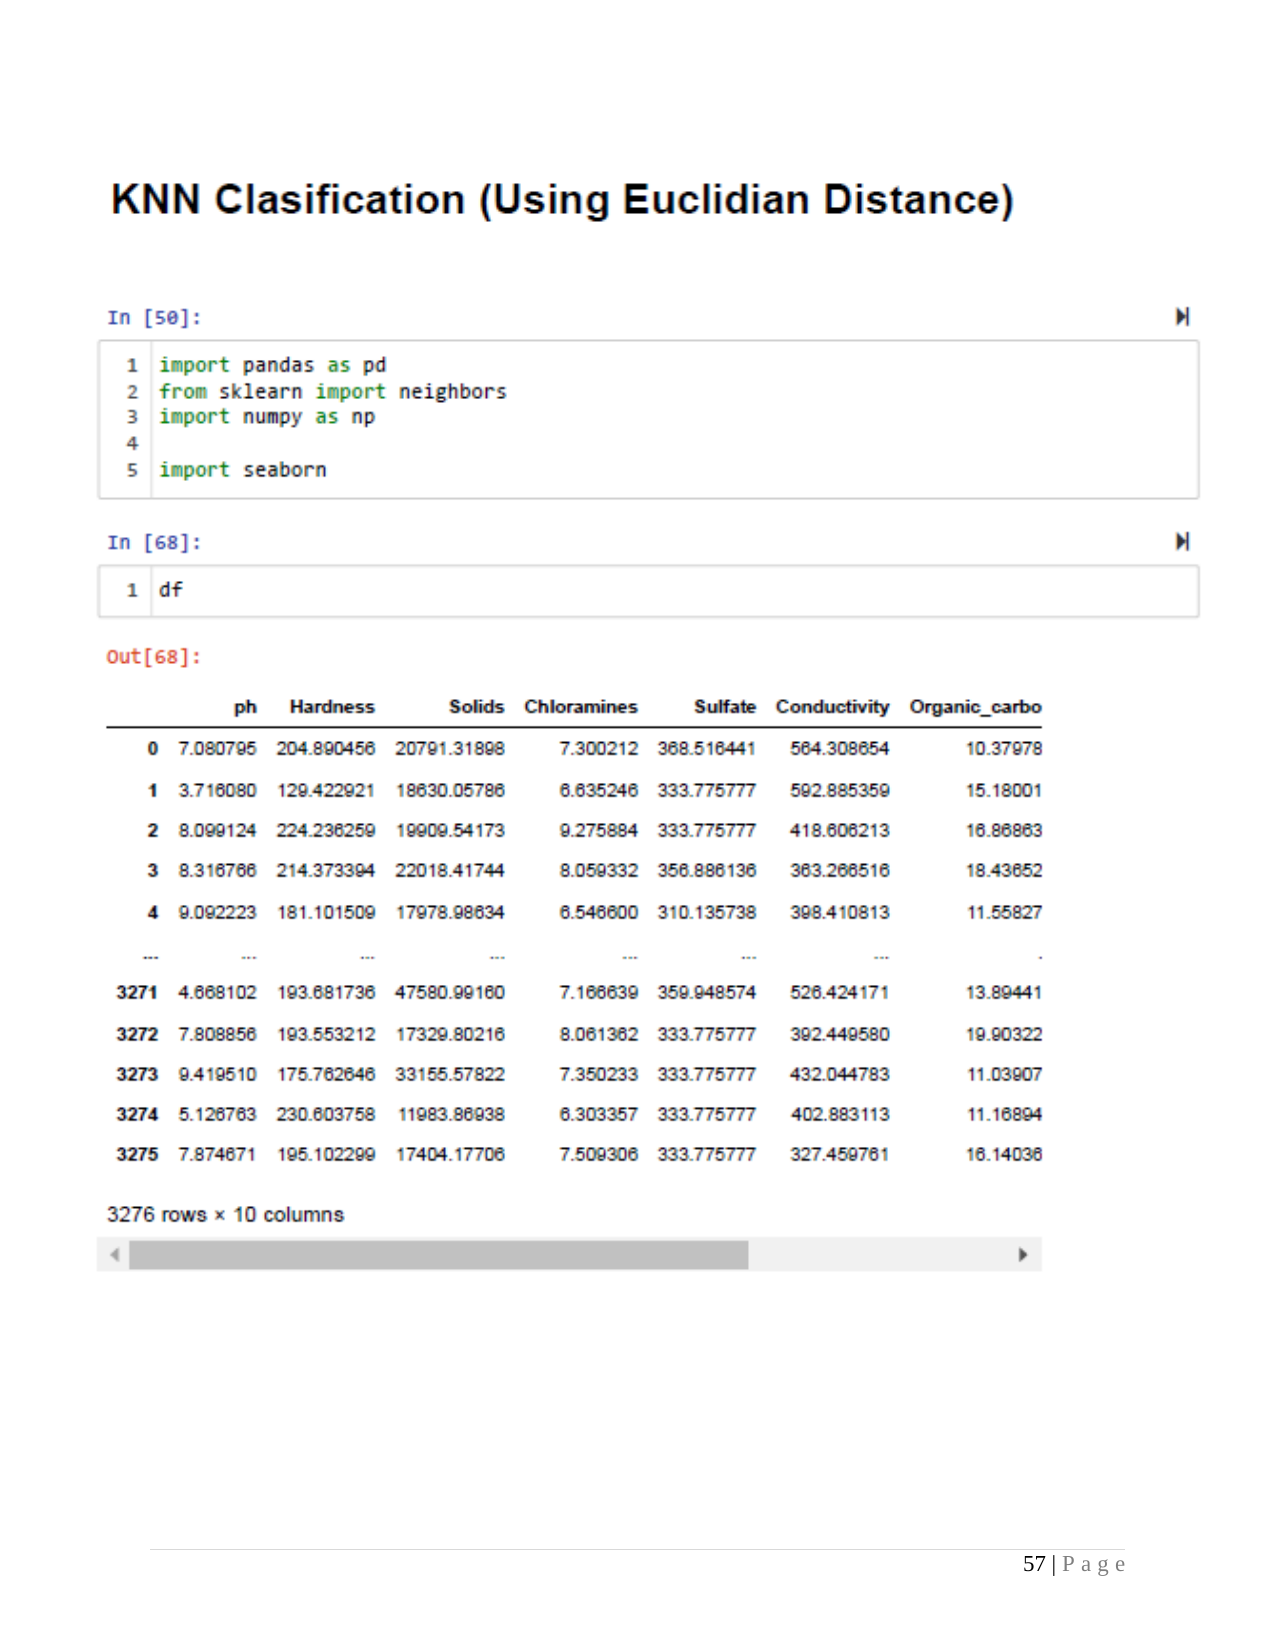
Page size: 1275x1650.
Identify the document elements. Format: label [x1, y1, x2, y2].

picture [35, 150, 1275, 1299]
